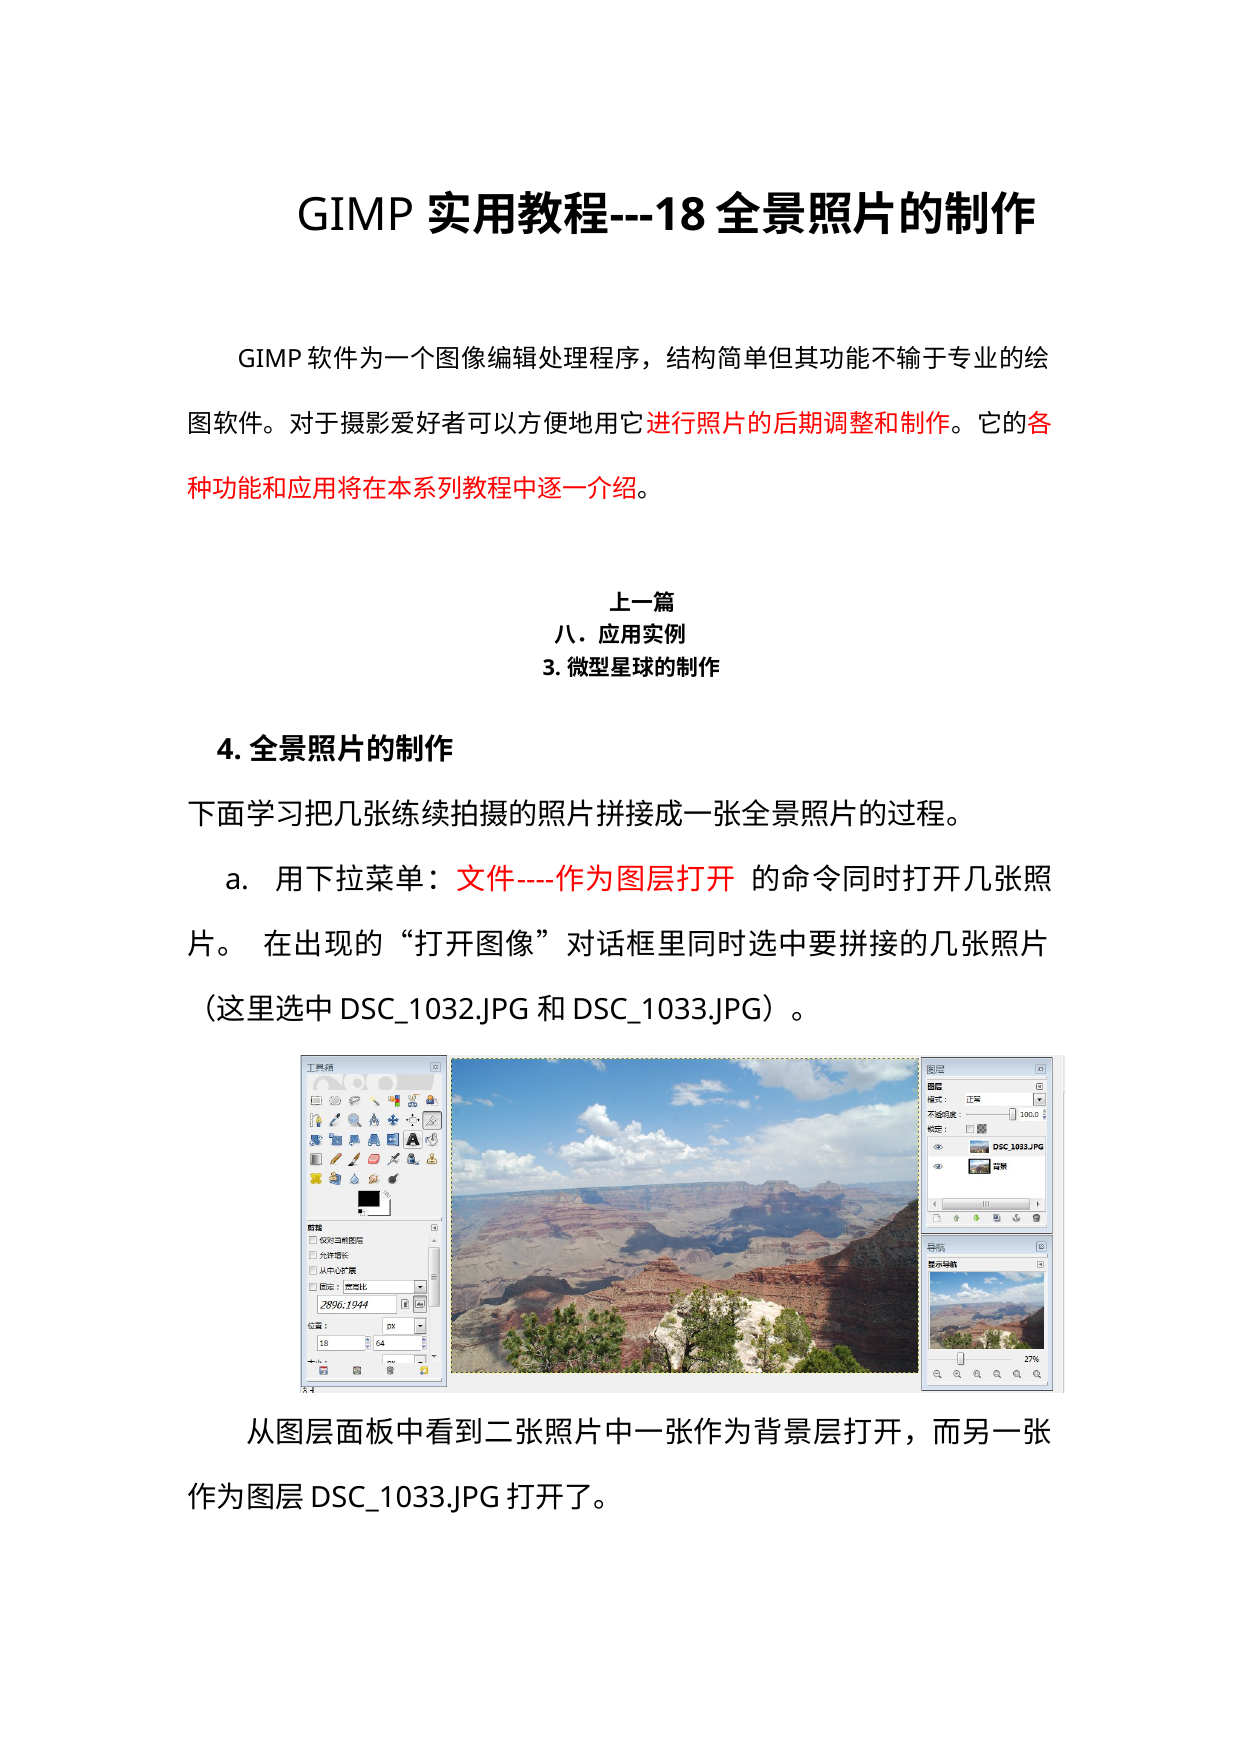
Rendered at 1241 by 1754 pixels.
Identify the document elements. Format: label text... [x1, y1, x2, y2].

text 上一篇 [187, 584, 1053, 617]
text 下面学习把几张练续拍摄的照片拼接成一张全景照片的过程。 [187, 779, 1053, 844]
list 用下拉菜单：文件----作为图层打开 的命令同时打开几张照片。 在出现的“打开图像”对话框里同时选中要拼接的几张照片（这里选中DSC_1032.JPG 和DSC_1033.JPG）。 [187, 844, 1053, 1039]
picture [300, 1055, 1065, 1393]
text GIMP 实用教程---18全景照片的制作 [187, 162, 1053, 259]
text GIMP软件为一个图像编辑处理程序，结构简单但其功能不输于专业的绘图软件。对于摄影爱好者可以方便地用它进行照片的后期调整和制作。它的各种功能和应用将在本系列教程中逐一介绍。 [187, 324, 1053, 519]
text 八．应用实例 [187, 617, 1053, 649]
text 4. 全景照片的制作 [187, 714, 1053, 779]
text 3. 微型星球的制作 [187, 649, 1053, 682]
